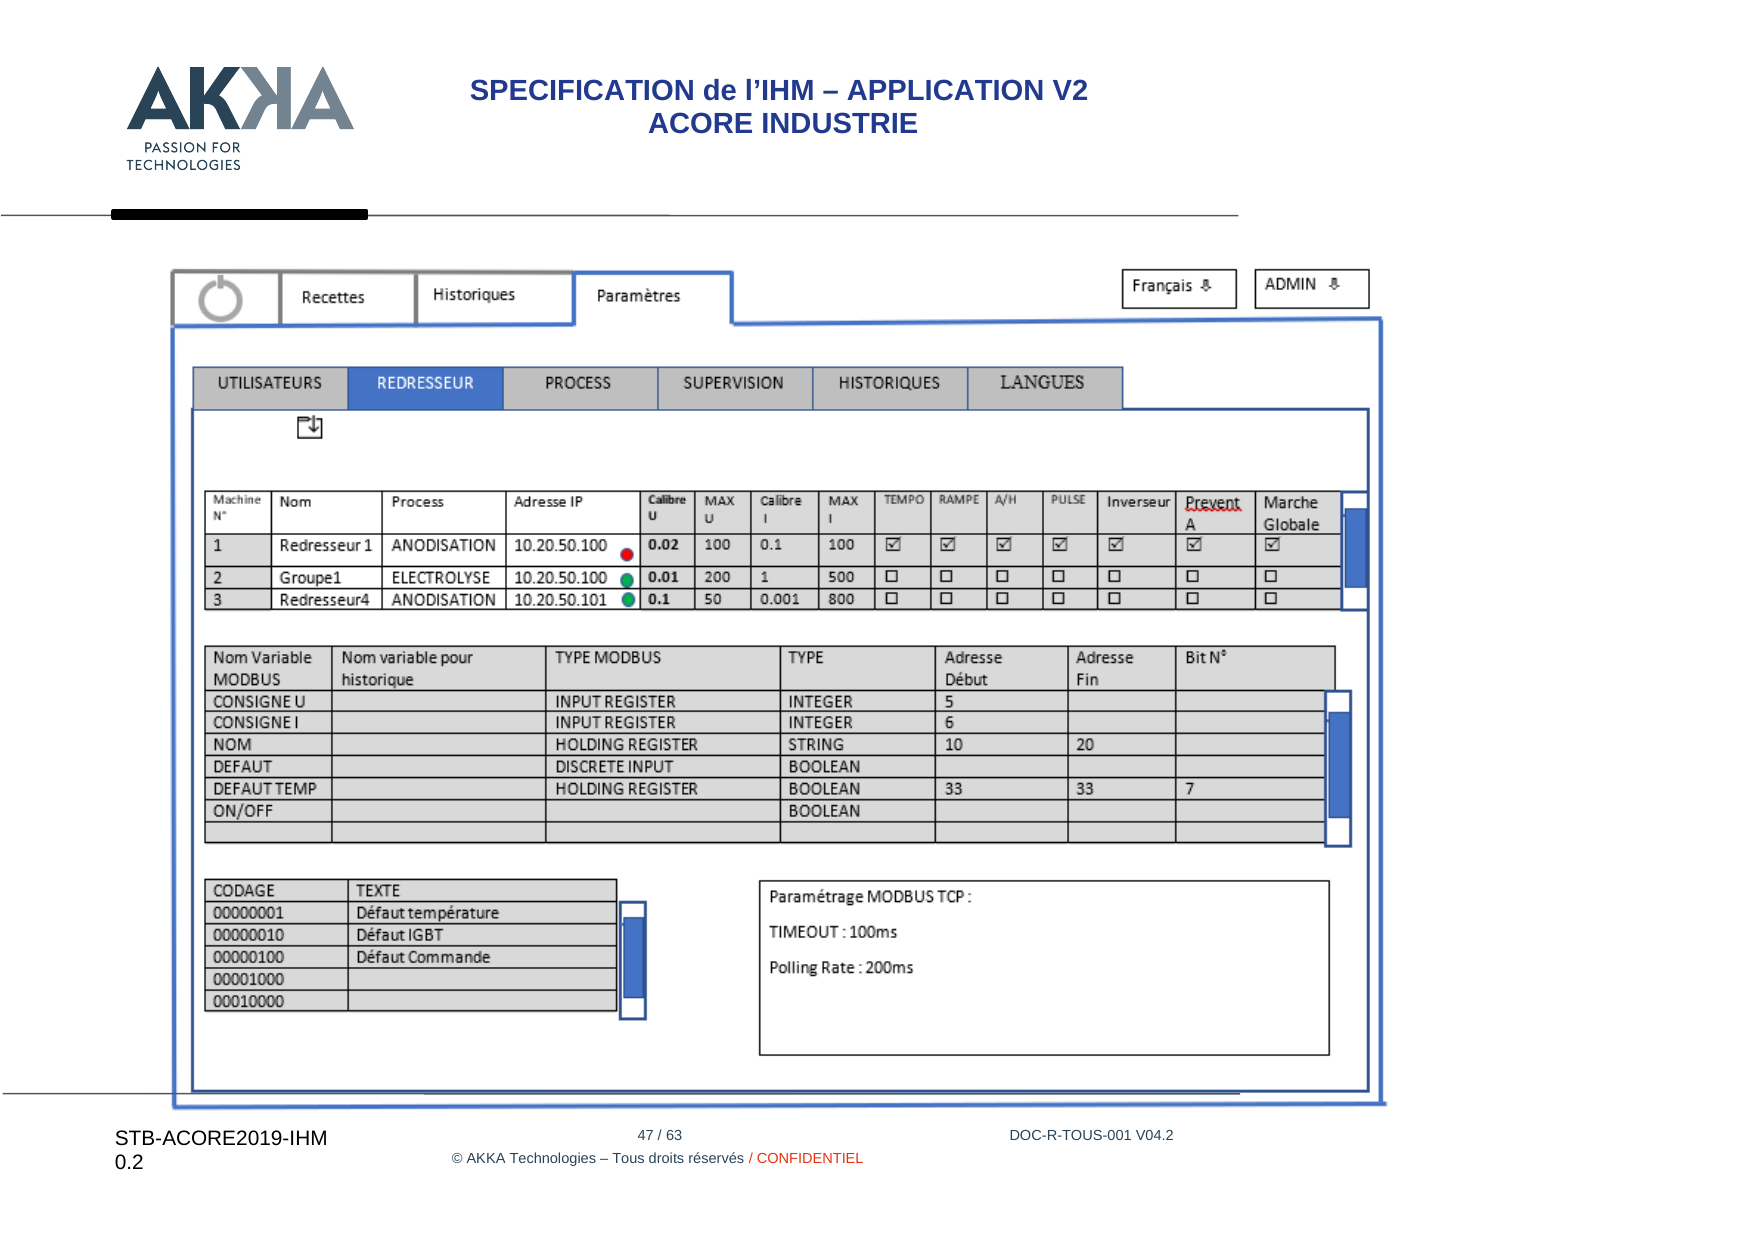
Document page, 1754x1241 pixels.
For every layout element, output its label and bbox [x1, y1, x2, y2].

picture [147, 256, 1401, 1121]
picture [119, 56, 355, 176]
